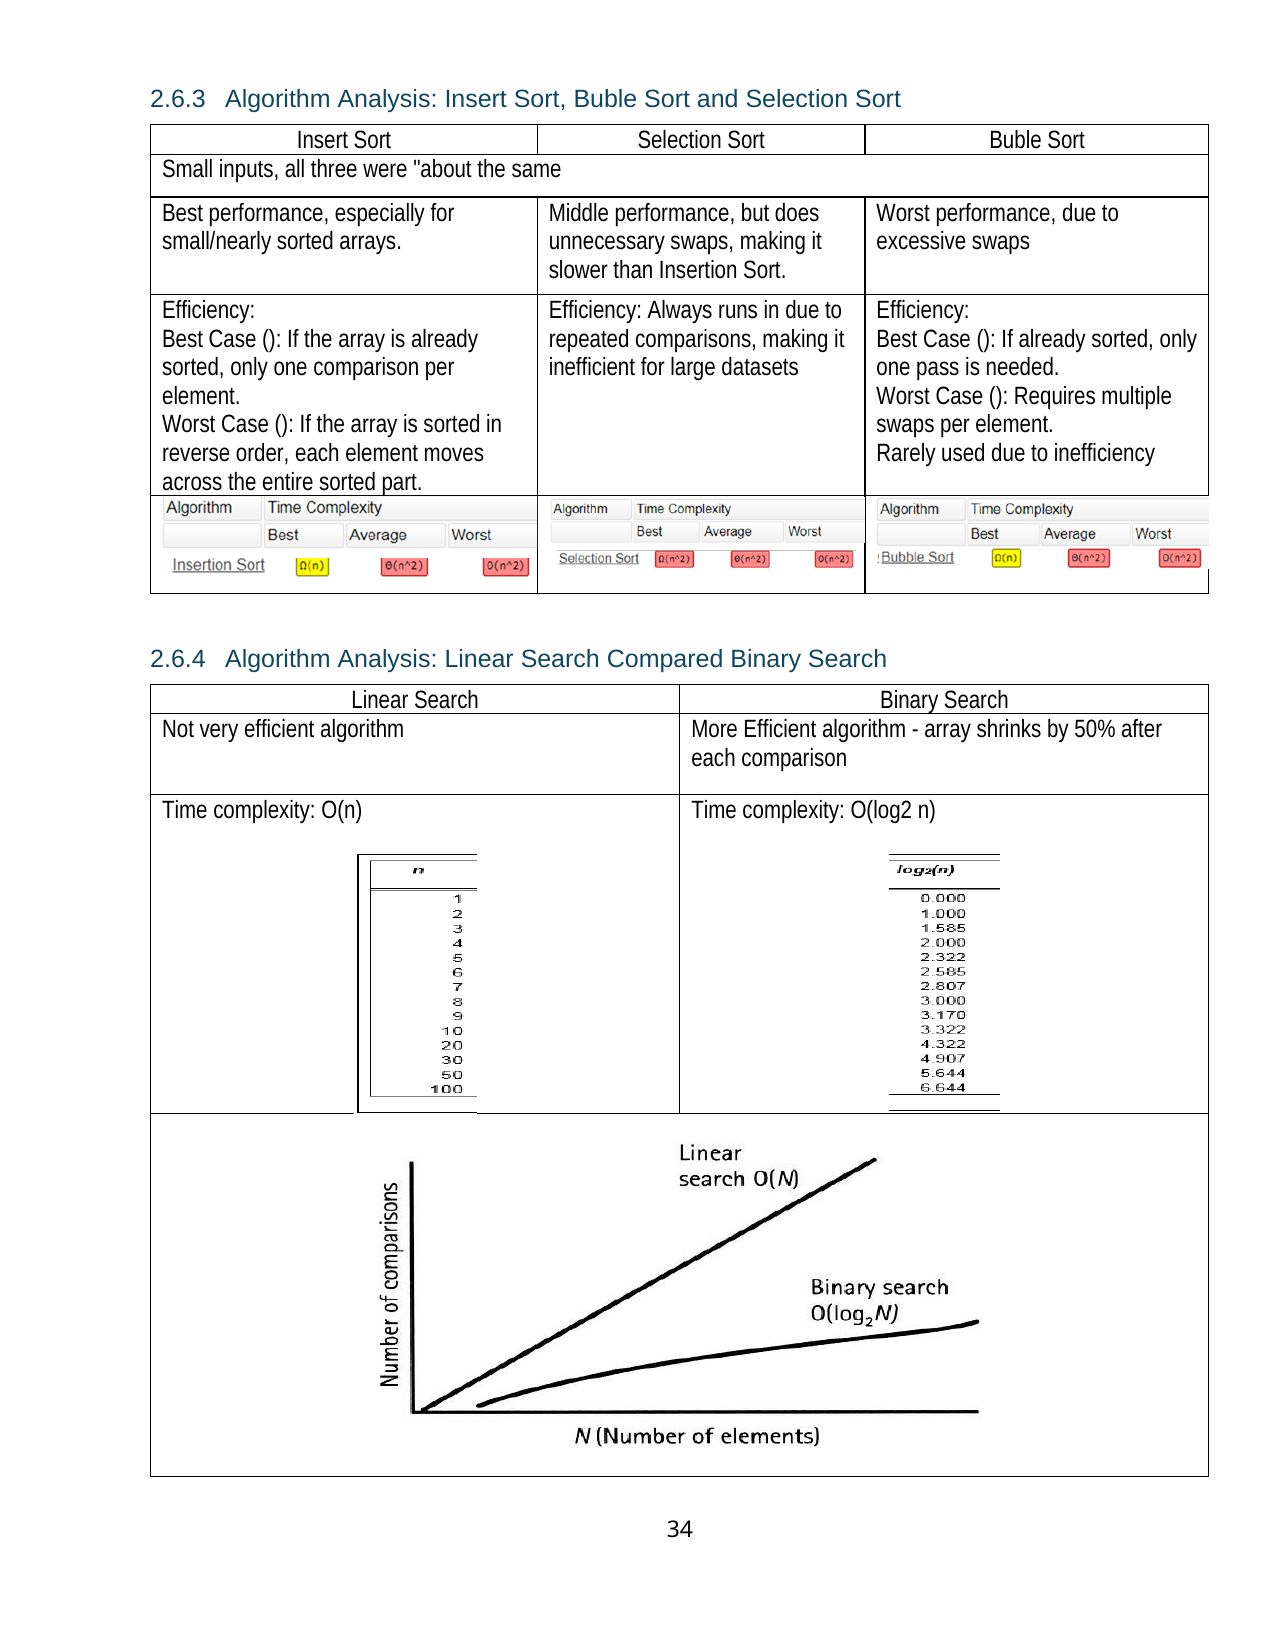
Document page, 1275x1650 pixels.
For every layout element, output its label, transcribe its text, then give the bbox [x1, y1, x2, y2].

picture [888, 852, 1000, 1112]
table_cell Efficiency: Always runs in due to repeated comparisons, making it inefficient for large datasets [538, 295, 864, 495]
picture [353, 852, 477, 1114]
table_cell More Efficient algorithm - array shrinks by 50% after each comparison [680, 714, 1208, 794]
table_cell [151, 1114, 1208, 1476]
table_cell Time complexity: O(log2 n) [680, 795, 1208, 1113]
table_cell Efficiency: Best Case (): If the array is already sorted, only one comparison per element. Worst Case (): If the array is sorted in reverse order, each element moves across the entire sorted part. [151, 295, 537, 495]
table_header Binary Search [680, 685, 1208, 713]
table_cell Best performance, especially for small/nearly sorted arrays. [151, 198, 537, 294]
picture [161, 496, 538, 578]
table_header Linear Search [151, 685, 679, 713]
table_header Selection Sort [538, 125, 864, 153]
picture [876, 496, 1209, 569]
subtitle Algorithm Analysis: Linear Search Compared Binary Search [150, 644, 1209, 673]
picture [548, 496, 865, 572]
table_cell [866, 496, 1208, 593]
table_cell Small inputs, all three were "about the same [151, 155, 1208, 196]
table_cell Efficiency: Best Case (): If already sorted, only one pass is needed. Worst Case (): Requires multiple swaps per element. Rarely used due to inefficiency [866, 295, 1208, 495]
table_cell Time complexity: O(n) [151, 795, 679, 1113]
table_cell Worst performance, due to excessive swaps [866, 198, 1208, 294]
table_header Buble Sort [866, 125, 1208, 153]
picture [377, 1142, 982, 1447]
table_cell [538, 496, 864, 593]
table_header Insert Sort [151, 125, 537, 153]
subtitle Algorithm Analysis: Insert Sort, Buble Sort and Selection Sort [150, 84, 1209, 113]
table_cell [151, 496, 537, 593]
table_cell Not very efficient algorithm [151, 714, 679, 794]
table_cell Middle performance, but does unnecessary swaps, making it slower than Insertion Sort. [538, 198, 864, 294]
